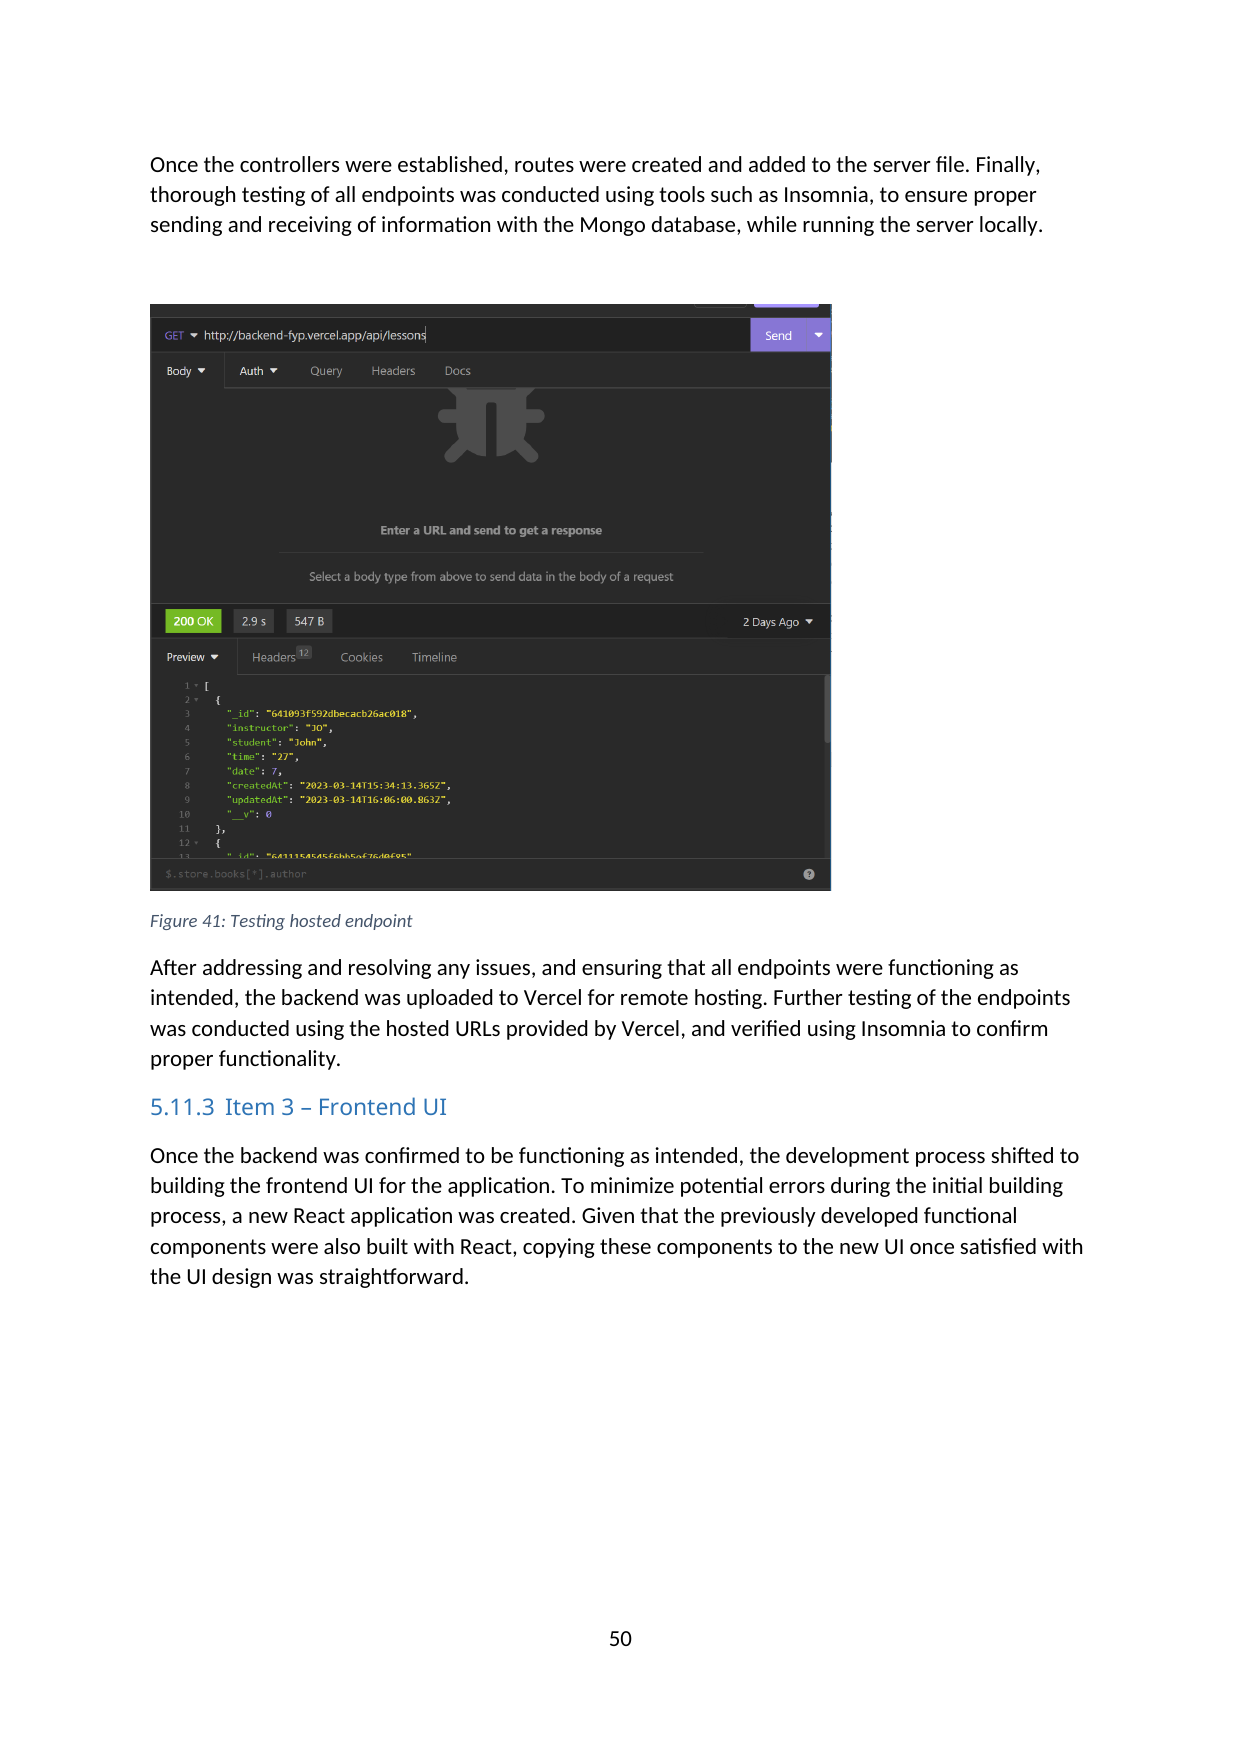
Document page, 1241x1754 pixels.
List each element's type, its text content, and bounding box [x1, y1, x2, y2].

text Once the backend was confirmed to be functioning as intended, the development process shifted to building the frontend UI for the application. To minimize potential errors during the initial building process, a new React application was created. Given that the previously developed functional components were also built with React, copying these components to the new UI once satisfied with the UI design was straightforward. [150, 1141, 1090, 1290]
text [150, 150, 1090, 238]
picture [150, 304, 832, 891]
text After addressing and resolving any issues, and ensuring that all endpoints were functioning as intended, the backend was uploaded to Vercel for remote hosting. Further testing of the endpoints was conducted using the hosted URLs provided by Vercel, and verified using Insomnia to confirm proper functionality. [150, 953, 1090, 1072]
subtitle Item 3 – Frontend UI [150, 1091, 1090, 1122]
